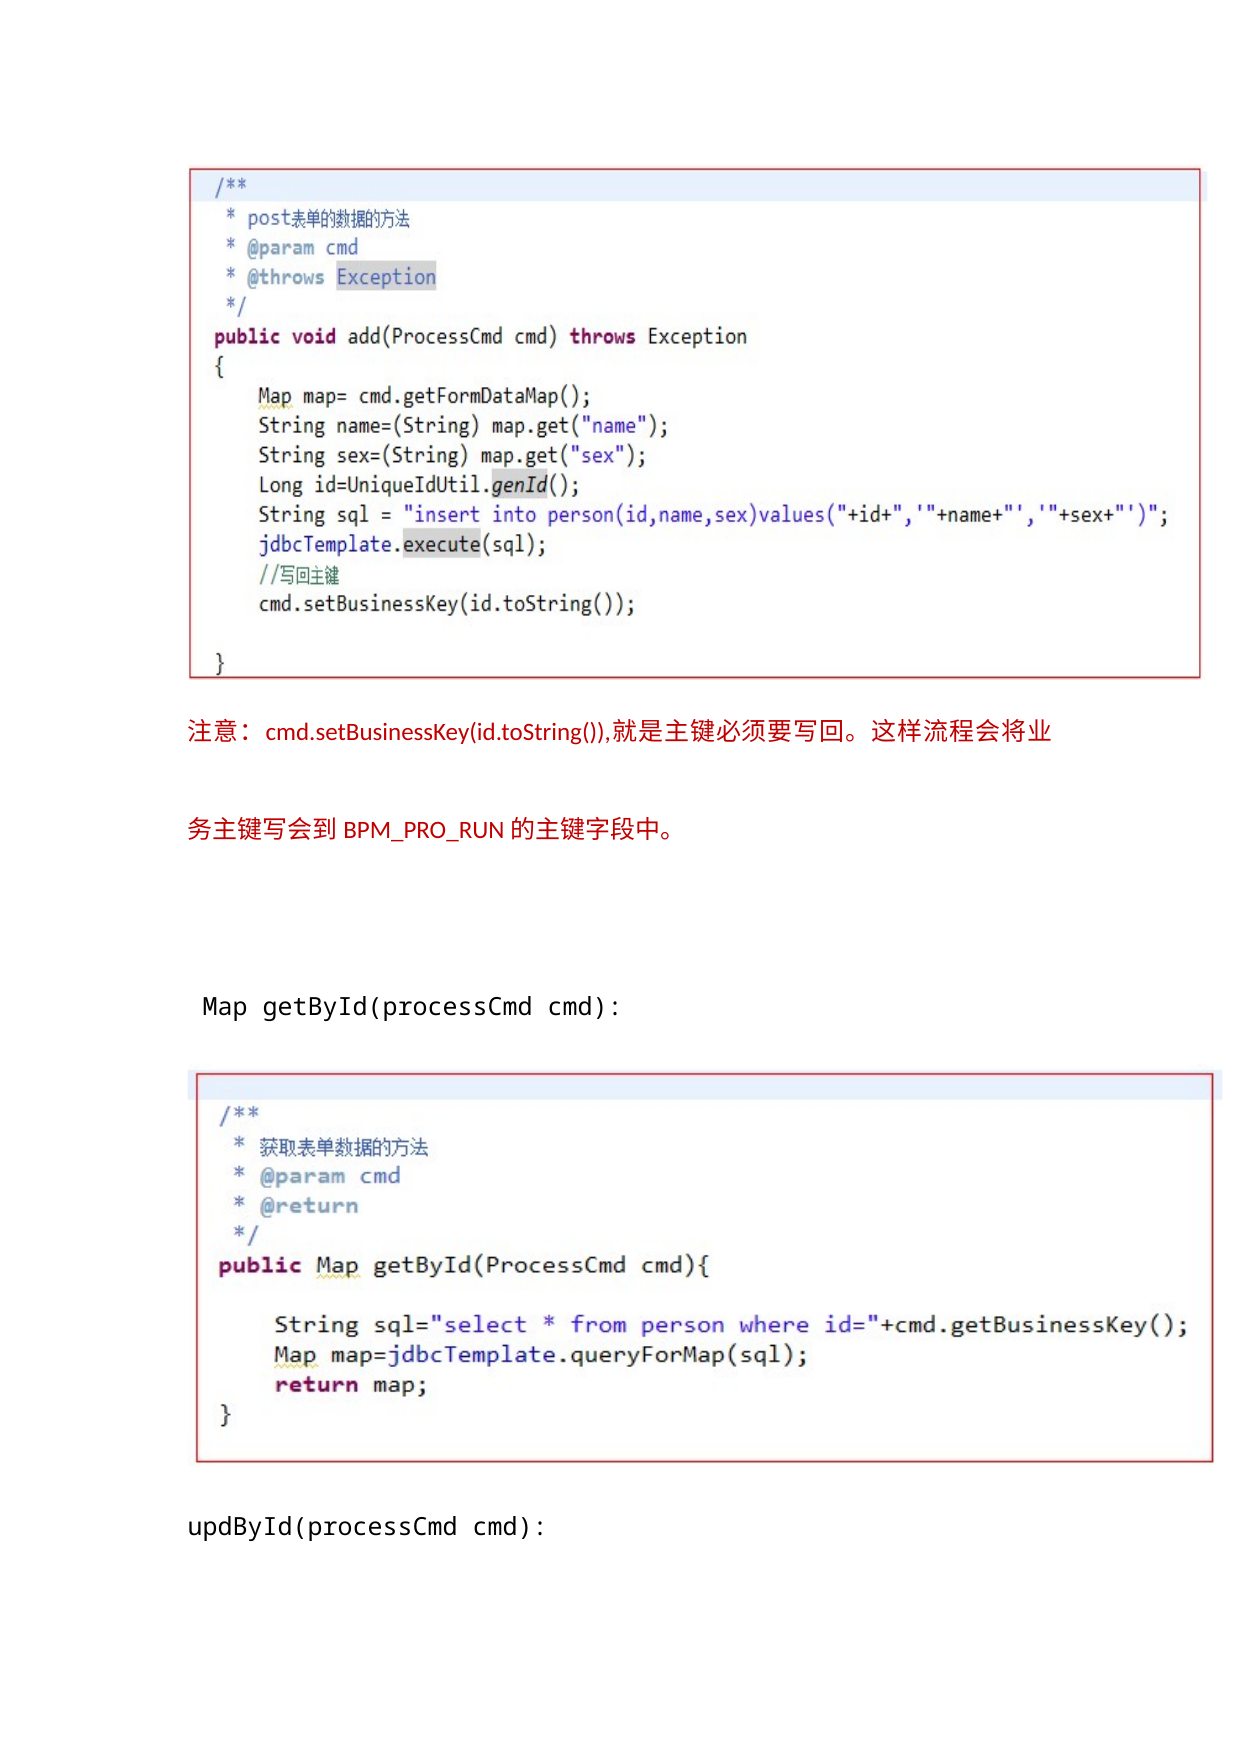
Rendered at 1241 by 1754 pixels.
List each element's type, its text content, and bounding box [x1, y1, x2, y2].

text Map getById(processCmd cmd): [187, 973, 1053, 1038]
text 注意：cmd.setBusinessKey(id.toString()),就是主键必须要写回。这样流程会将业务主键写会到 BPM_PRO_RUN 的主键字段中。 [187, 697, 1053, 860]
picture [187, 1064, 1223, 1469]
text updById(processCmd cmd): [187, 1493, 1053, 1558]
picture [187, 164, 1208, 680]
